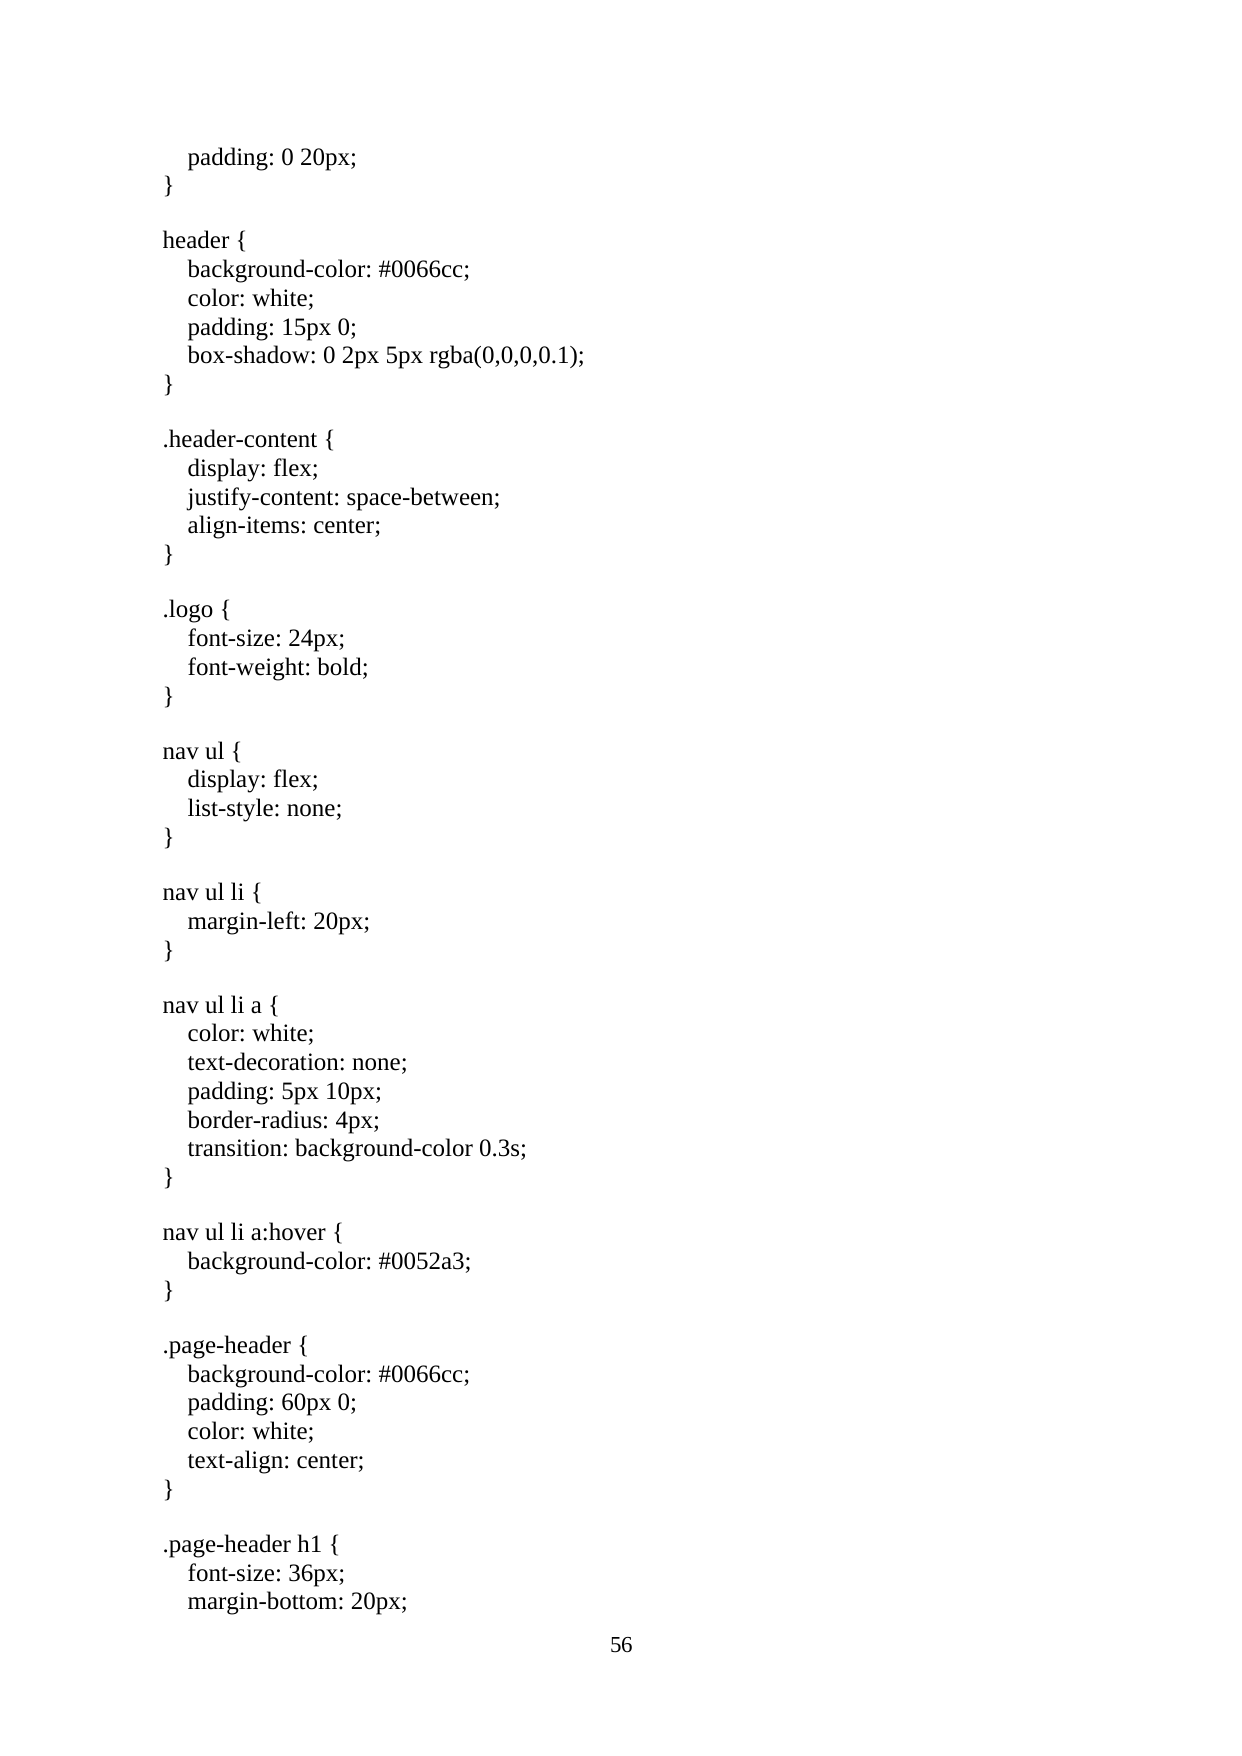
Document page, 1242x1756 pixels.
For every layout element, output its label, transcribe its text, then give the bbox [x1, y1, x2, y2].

text .logo { [112, 594, 1129, 623]
text display: flex; [112, 764, 1129, 793]
text } [112, 1162, 1129, 1191]
text transition: background-color 0.3s; [112, 1133, 1129, 1162]
text color: white; [112, 1018, 1129, 1047]
text font-size: 24px; [112, 623, 1129, 652]
text nav ul li { [112, 877, 1129, 906]
text border-radius: 4px; [112, 1105, 1129, 1133]
text text-align: center; [112, 1445, 1129, 1474]
text font-size: 36px; [112, 1558, 1129, 1586]
text } [112, 170, 1129, 199]
text background-color: #0052a3; [112, 1246, 1129, 1275]
text } [112, 539, 1129, 568]
text } [112, 1275, 1129, 1304]
text nav ul li a:hover { [112, 1217, 1129, 1246]
text justify-content: space-between; [112, 482, 1129, 511]
text font-weight: bold; [112, 652, 1129, 681]
text background-color: #0066cc; [112, 1359, 1129, 1387]
text padding: 0 20px; [112, 142, 1129, 170]
text padding: 5px 10px; [112, 1076, 1129, 1105]
text .header-content { [112, 424, 1129, 453]
text } [112, 822, 1129, 851]
text color: white; [112, 1416, 1129, 1445]
text } [112, 935, 1129, 963]
text background-color: #0066cc; [112, 254, 1129, 283]
text } [112, 1474, 1129, 1502]
text align-items: center; [112, 511, 1129, 539]
text header { [112, 226, 1129, 254]
text margin-bottom: 20px; [112, 1586, 1129, 1615]
text list-style: none; [112, 793, 1129, 822]
text text-decoration: none; [112, 1047, 1129, 1076]
text } [112, 369, 1129, 398]
text margin-left: 20px; [112, 906, 1129, 935]
text color: white; [112, 283, 1129, 312]
text nav ul { [112, 736, 1129, 764]
text nav ul li a { [112, 990, 1129, 1018]
text padding: 60px 0; [112, 1387, 1129, 1416]
text .page-header h1 { [112, 1529, 1129, 1558]
text padding: 15px 0; [112, 312, 1129, 341]
text display: flex; [112, 453, 1129, 482]
text box-shadow: 0 2px 5px rgba(0,0,0,0.1); [112, 341, 1129, 369]
text } [112, 681, 1129, 709]
text .page-header { [112, 1330, 1129, 1359]
